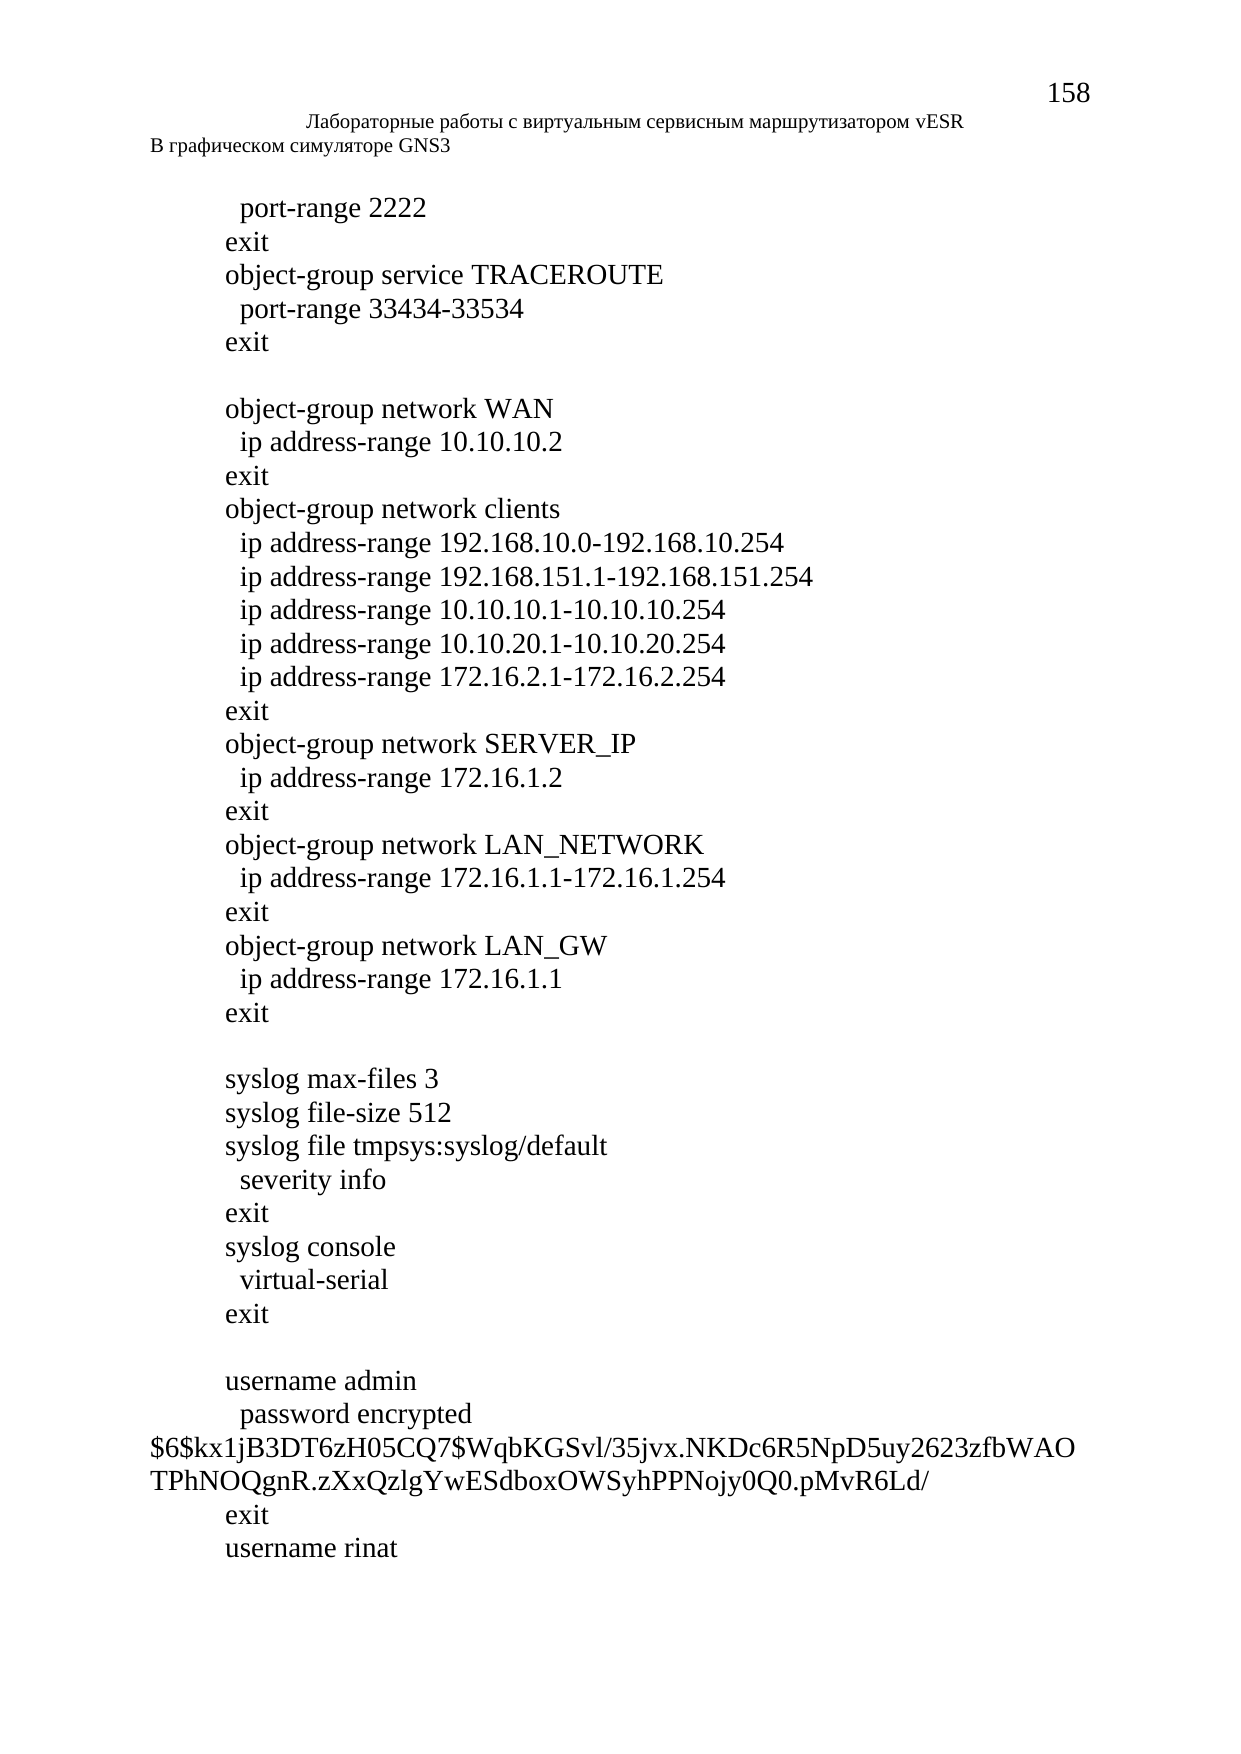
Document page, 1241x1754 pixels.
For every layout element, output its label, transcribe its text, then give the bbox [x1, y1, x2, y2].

text object-group network LAN_GW [150, 928, 1090, 961]
text ip address-range 172.16.2.1-172.16.2.254 [150, 659, 1090, 693]
text syslog console [150, 1229, 1090, 1262]
text severity info [150, 1162, 1090, 1195]
text object-group network SERVER_IP [150, 726, 1090, 760]
text ip address-range 192.168.10.0-192.168.10.254 [150, 525, 1090, 559]
text exit [150, 995, 1090, 1028]
text ip address-range 172.16.1.1-172.16.1.254 [150, 861, 1090, 894]
text object-group service TRACEROUTE [150, 257, 1090, 291]
text exit [150, 324, 1090, 358]
text ip address-range 172.16.1.2 [150, 760, 1090, 793]
text ip address-range 10.10.10.2 [150, 424, 1090, 458]
text username admin [150, 1363, 1090, 1396]
text port-range 2222 [150, 190, 1090, 224]
text exit [150, 693, 1090, 726]
text syslog max-files 3 [150, 1061, 1090, 1095]
text object-group network clients [150, 492, 1090, 525]
text syslog file-size 512 [150, 1095, 1090, 1128]
text ip address-range 172.16.1.1 [150, 961, 1090, 995]
text exit [150, 224, 1090, 257]
text syslog file tmpsys:syslog/default [150, 1128, 1090, 1162]
text exit [150, 1195, 1090, 1229]
text object-group network LAN_NETWORK [150, 827, 1090, 861]
text ip address-range 10.10.10.1-10.10.10.254 [150, 592, 1090, 626]
text object-group network WAN [150, 391, 1090, 424]
text exit [150, 1497, 1090, 1530]
text exit [150, 458, 1090, 492]
text exit [150, 793, 1090, 827]
text exit [150, 894, 1090, 928]
text exit [150, 1296, 1090, 1329]
text ip address-range 192.168.151.1-192.168.151.254 [150, 559, 1090, 592]
text username rinat [150, 1530, 1090, 1564]
text password encrypted $6$kx1jB3DT6zH05CQ7$WqbKGSvl/35jvx.NKDc6R5NpD5uy2623zfbWAOTPhNOQgnR.zXxQzlgYwESdboxOWSyhPPNojy0Q0.pMvR6Ld/ [150, 1396, 1090, 1497]
text port-range 33434-33534 [150, 291, 1090, 324]
text virtual-serial [150, 1262, 1090, 1296]
text ip address-range 10.10.20.1-10.10.20.254 [150, 626, 1090, 659]
